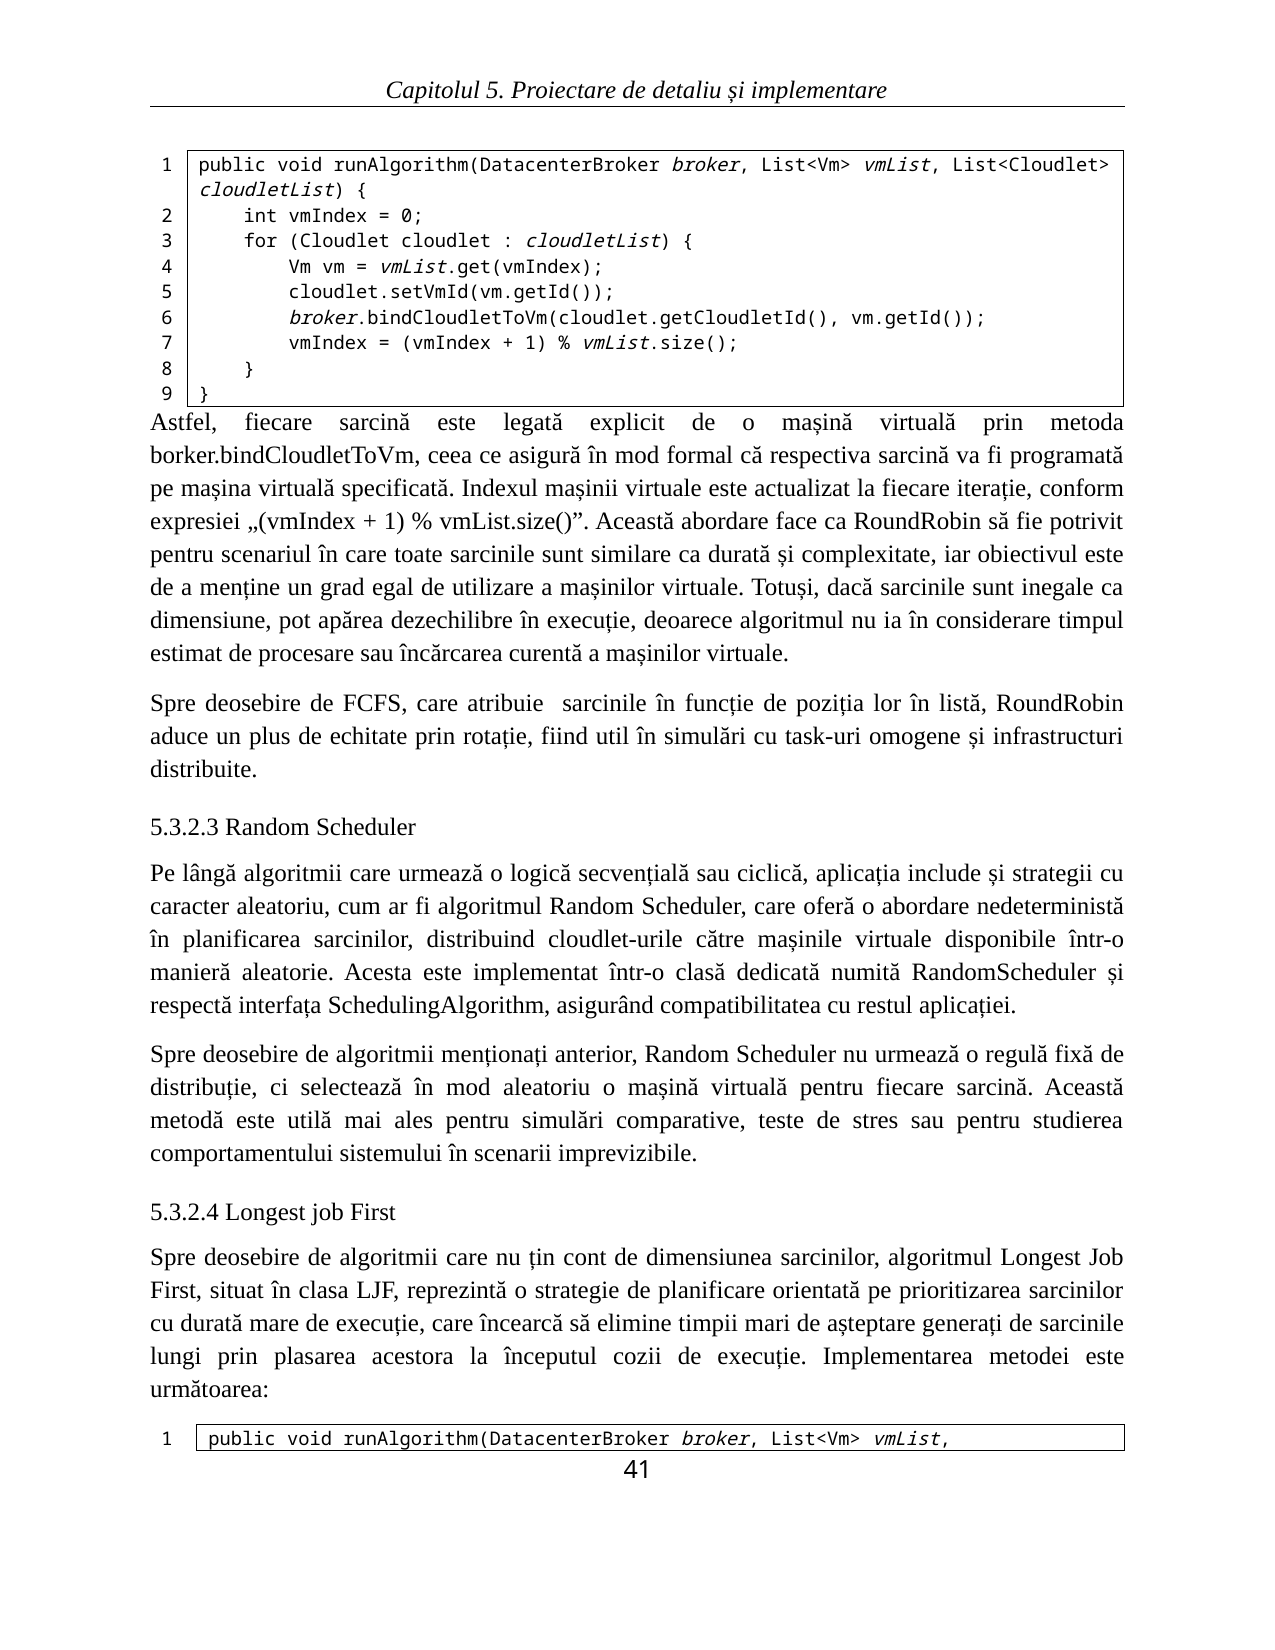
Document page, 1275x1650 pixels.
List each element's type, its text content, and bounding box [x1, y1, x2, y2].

text Spre deosebire de algoritmii care nu țin cont de dimensiunea sarcinilor, algoritmul Longest Job First, situat în clasa LJF, reprezintă o strategie de planificare orientată pe prioritizarea sarcinilor cu durată mare de execuție, care încearcă să elimine timpii mari de așteptare generați de sarcinile lungi prin plasarea acestora la începutul cozii de execuție. Implementarea metodei este următoarea: [150, 1242, 1125, 1403]
table_header public void runAlgorithm(DatacenterBroker broker, List<Vm> vmList, List<Cloudlet> cloudletList) { int vmIndex = 0; for (Cloudlet cloudlet : cloudletList) { Vm vm = vmList.get(vmIndex); cloudlet.setVmId(vm.getId()); broker.bindCloudletToVm(cloudlet.getCloudletId(), vm.getId()); vmIndex = (vmIndex + 1) % vmList.size(); } } [188, 151, 1123, 406]
text Longest job First [150, 1197, 1125, 1225]
text Pe lângă algoritmii care urmează o logică secvențială sau ciclică, aplicația include și strategii cu caracter aleatoriu, cum ar fi algoritmul Random Scheduler, care oferă o abordare nedeterministă în planificarea sarcinilor, distribuind cloudlet-urile către mașinile virtuale disponibile într-o manieră aleatorie. Acesta este implementat într-o clasă dedicată numită RandomScheduler și respectă interfața SchedulingAlgorithm, asigurând compatibilitatea cu restul aplicației. [150, 858, 1125, 1018]
text Random Scheduler [150, 812, 1125, 841]
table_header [197, 1425, 1124, 1450]
text Spre deosebire de FCFS, care atribuie sarcinile în funcție de poziția lor în listă, RoundRobin aduce un plus de echitate prin rotație, fiind util în simulări cu task-uri omogene și infrastructuri distribuite. [150, 688, 1125, 783]
table_header 1 2 3 4 5 6 7 8 9 [150, 150, 187, 406]
text Spre deosebire de algoritmii menționați anterior, Random Scheduler nu urmează o regulă fixă de distribuție, ci selectează în mod aleatoriu o mașină virtuală pentru fiecare sarcină. Această metodă este utilă mai ales pentru simulări comparative, teste de stres sau pentru studierea comportamentului sistemului în scenarii imprevizibile. [150, 1039, 1125, 1167]
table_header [150, 1424, 196, 1450]
text Astfel, fiecare sarcină este legată explicit de o mașină virtuală prin metoda borker.bindCloudletToVm, ceea ce asigură în mod formal că respectiva sarcină va fi programată pe mașina virtuală specificată. Indexul mașinii virtuale este actualizat la fiecare iterație, conform expresiei „(vmIndex + 1) % vmList.size()”. Această abordare face ca RoundRobin să fie potrivit pentru scenariul în care toate sarcinile sunt similare ca durată și complexitate, iar obiectivul este de a menține un grad egal de utilizare a mașinilor virtuale. Totuși, dacă sarcinile sunt inegale ca dimensiune, pot apărea dezechilibre în execuție, deoarece algoritmul nu ia în considerare timpul estimat de procesare sau încărcarea curentă a mașinilor virtuale. [150, 407, 1125, 667]
